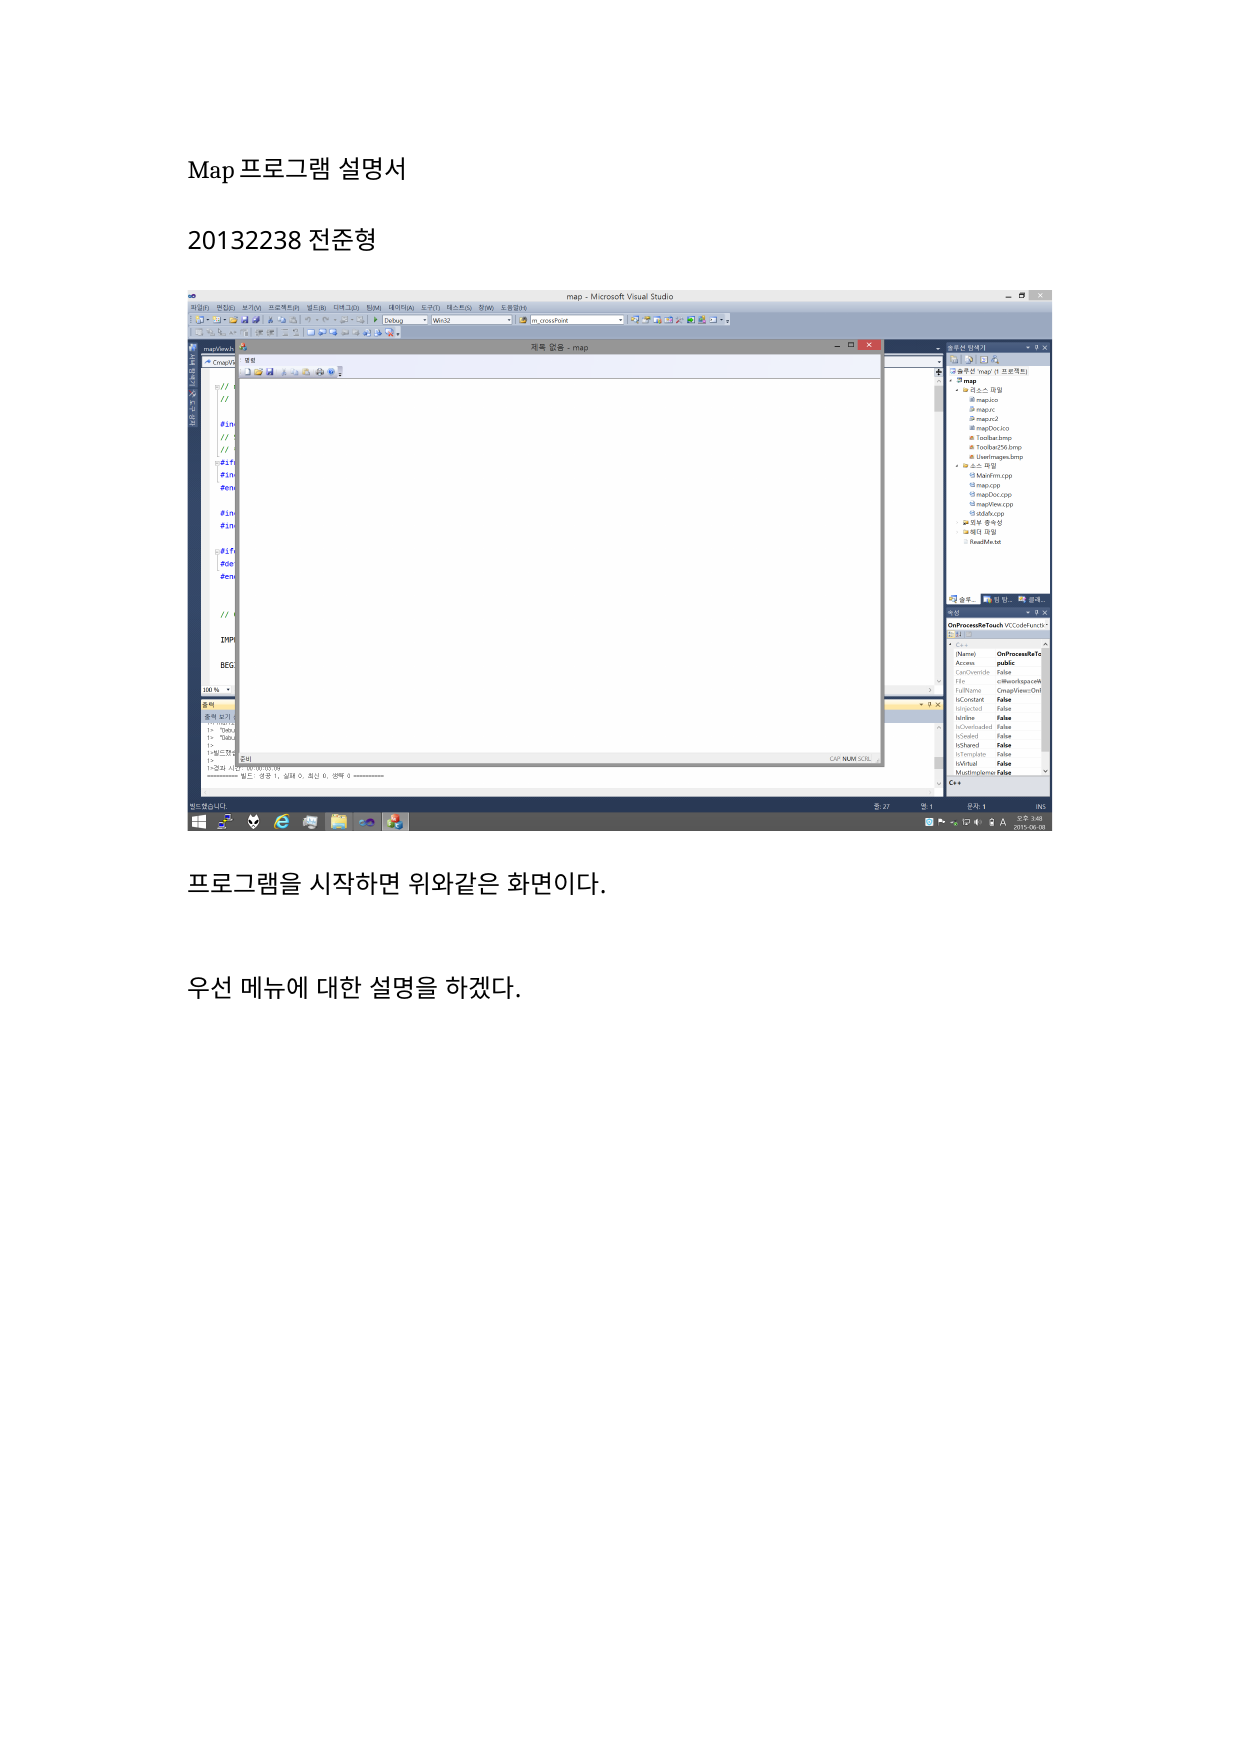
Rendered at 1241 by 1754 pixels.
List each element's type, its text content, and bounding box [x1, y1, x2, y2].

picture [187, 290, 1053, 831]
text 20132238 전준형 [187, 220, 1053, 257]
text 프로그램을 시작하면 위와같은 화면이다. [187, 864, 1053, 901]
text 우선 메뉴에 대한 설명을 하겠다. [187, 969, 1053, 1005]
text Map프로그램 설명서 [187, 150, 1053, 186]
